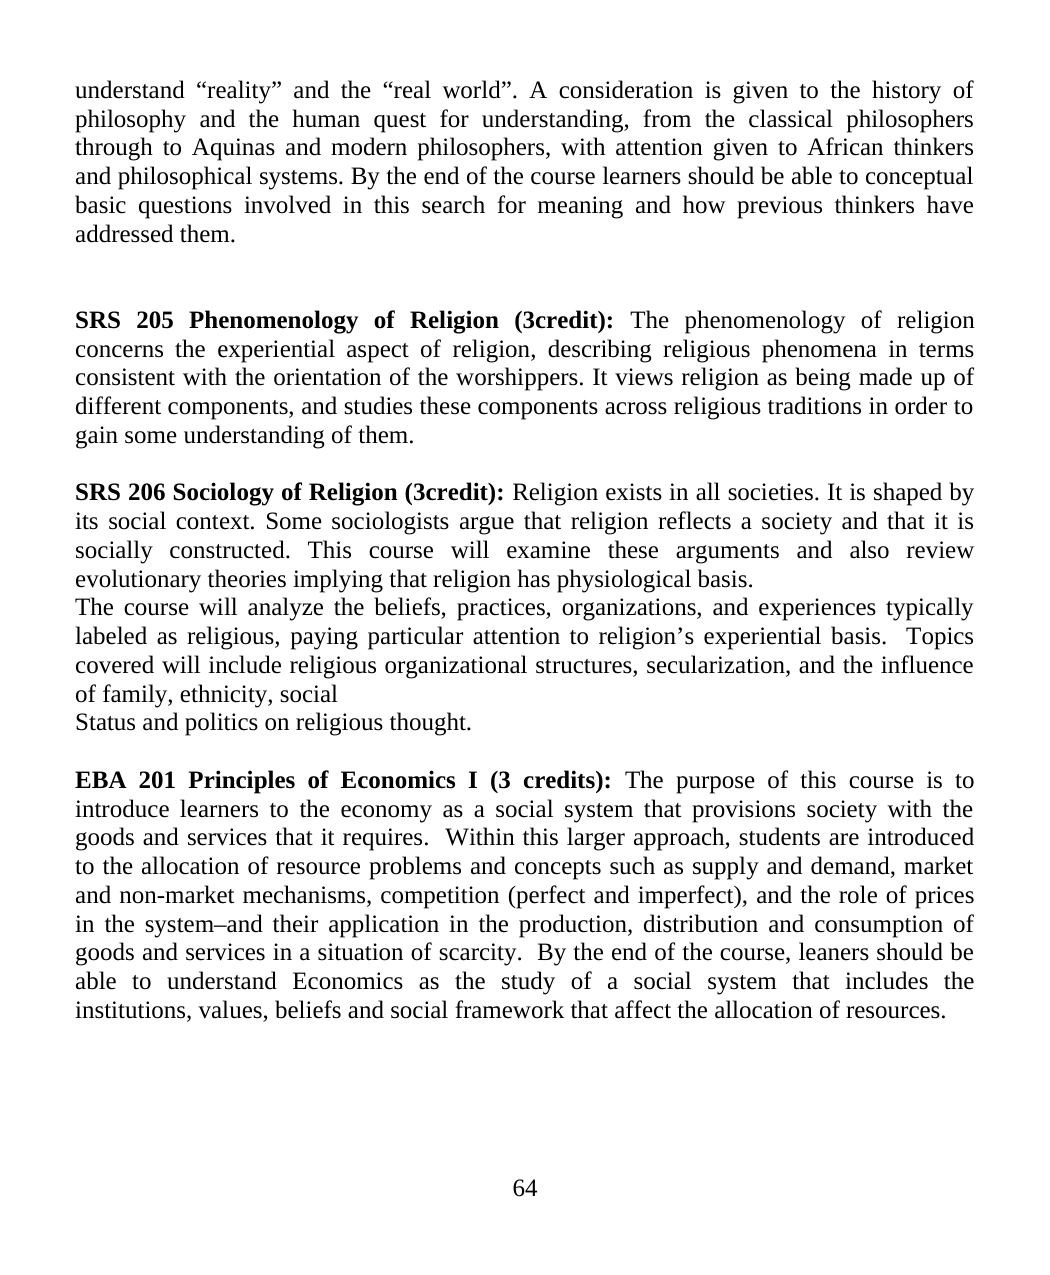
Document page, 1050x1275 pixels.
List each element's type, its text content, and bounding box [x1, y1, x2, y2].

text Status and politics on religious thought. [75, 707, 975, 736]
text The course will analyze the beliefs, practices, organizations, and experiences typically labeled as religious, paying particular attention to religion’s experiential basis. Topics covered will include religious organizational structures, secularization, and the influence of family, ethnicity, social [75, 592, 975, 707]
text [75, 75, 975, 247]
subtitle EBA 201 Principles of Economics I (3 credits): The purpose of this course is to introduce learners to the economy as a social system that provisions society with the goods and services that it requires. Within this larger approach, students are introduced to the allocation of resource problems and concepts such as supply and demand, market and non-market mechanisms, competition (perfect and imperfect), and the role of prices in the system–and their application in the production, distribution and consumption of goods and services in a situation of scarcity. By the end of the course, leaners should be able to understand Economics as the study of a social system that includes the institutions, values, beliefs and social framework that affect the allocation of resources. [75, 765, 975, 1024]
text SRS 205 Phenomenology of Religion (3credit): The phenomenology of religion concerns the experiential aspect of religion, describing religious phenomena in terms consistent with the orientation of the worshippers. It views religion as being made up of different components, and studies these components across religious traditions in order to gain some understanding of them. [75, 305, 975, 449]
text SRS 206 Sociology of Religion (3credit): Religion exists in all societies. It is shaped by its social context. Some sociologists argue that religion reflects a society and that it is socially constructed. This course will examine these arguments and also review evolutionary theories implying that religion has physiological basis. [75, 477, 975, 592]
